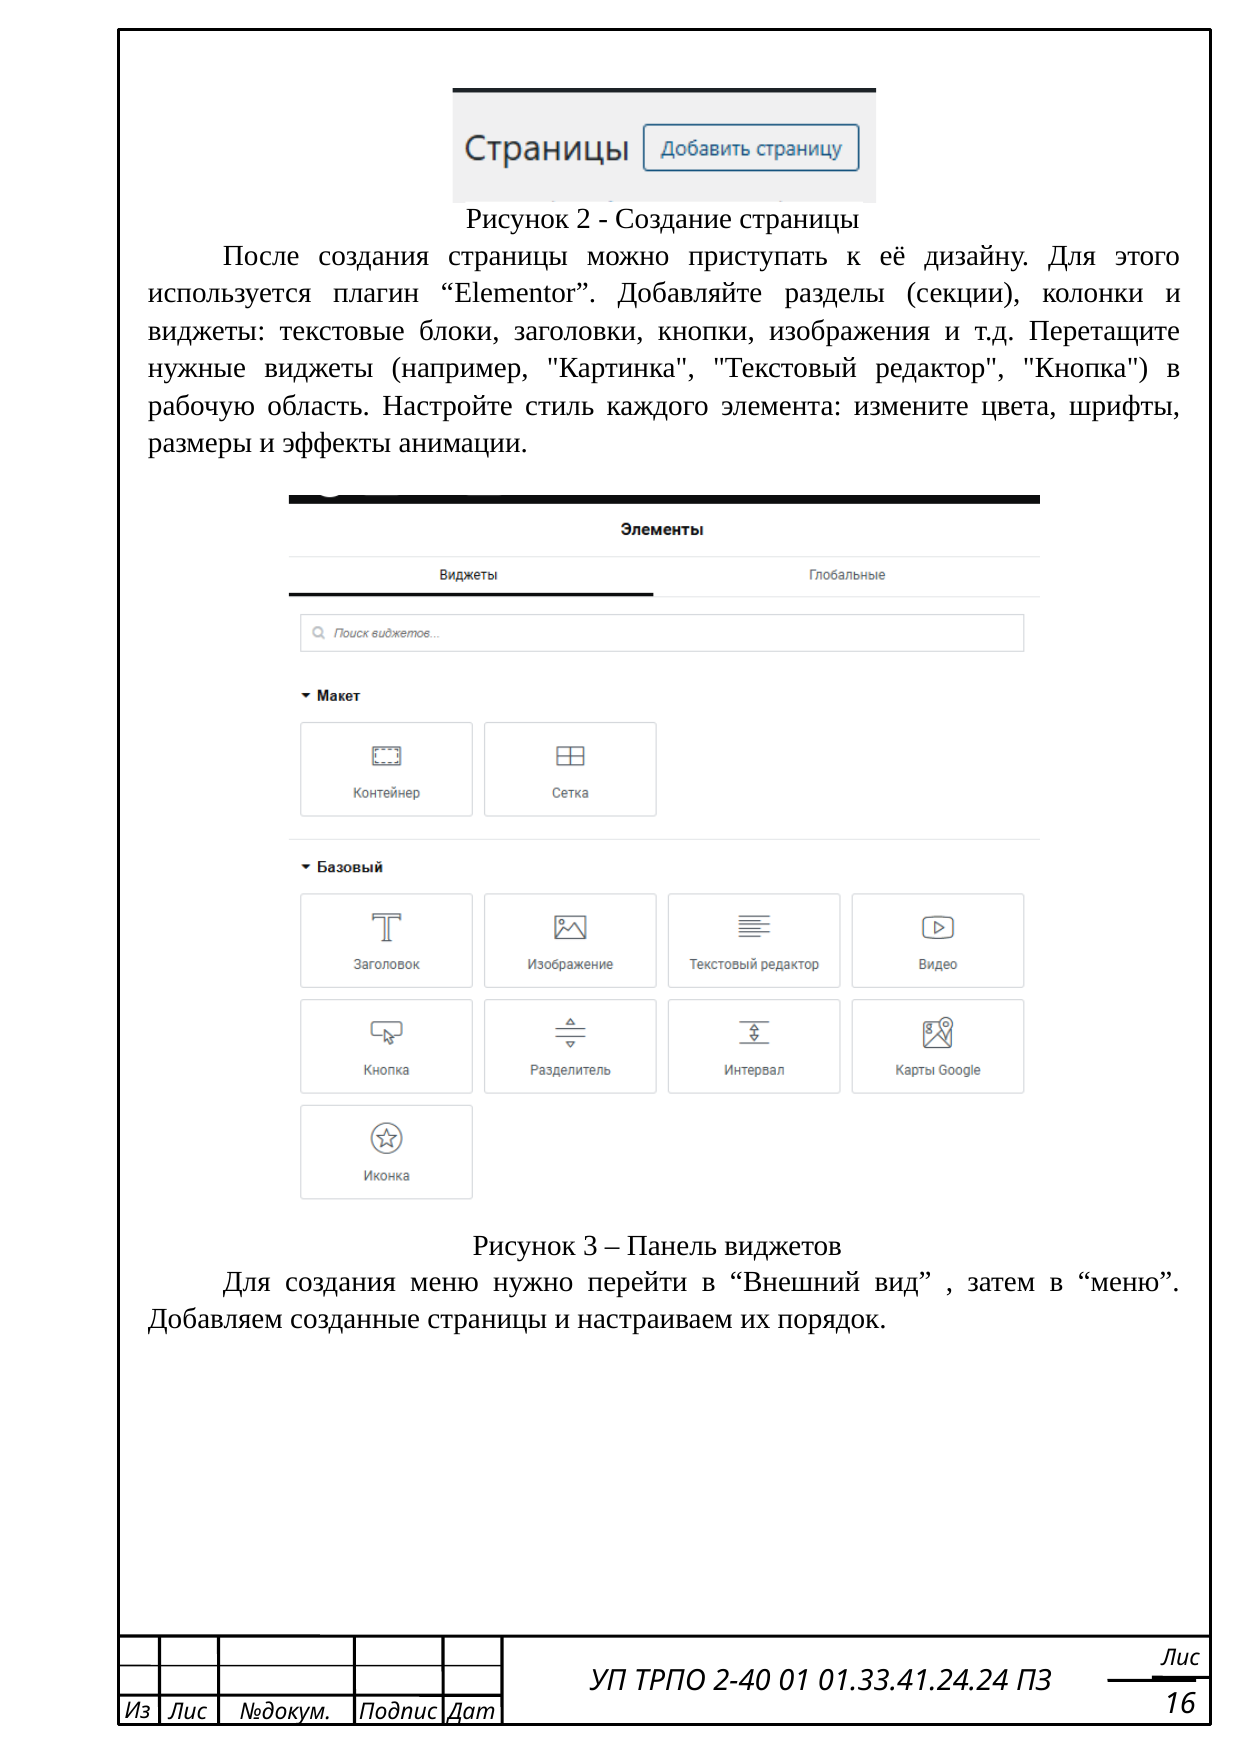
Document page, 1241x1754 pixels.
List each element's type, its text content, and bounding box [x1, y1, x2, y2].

picture [288, 495, 1040, 1205]
list После создания страницы можно приступать к её дизайну. Для этого используется плагин “Elementor”. Добавляйте разделы (секции), колонки и виджеты: текстовые блоки, заголовки, кнопки, изображения и т.д. Перетащите нужные виджеты (например, "Картинка", "Текстовый редактор", "Кнопка") в рабочую область. Настройте стиль каждого элемента: измените цвета, шрифты, размеры и эффекты анимации. [148, 89, 1181, 460]
picture [452, 88, 877, 203]
